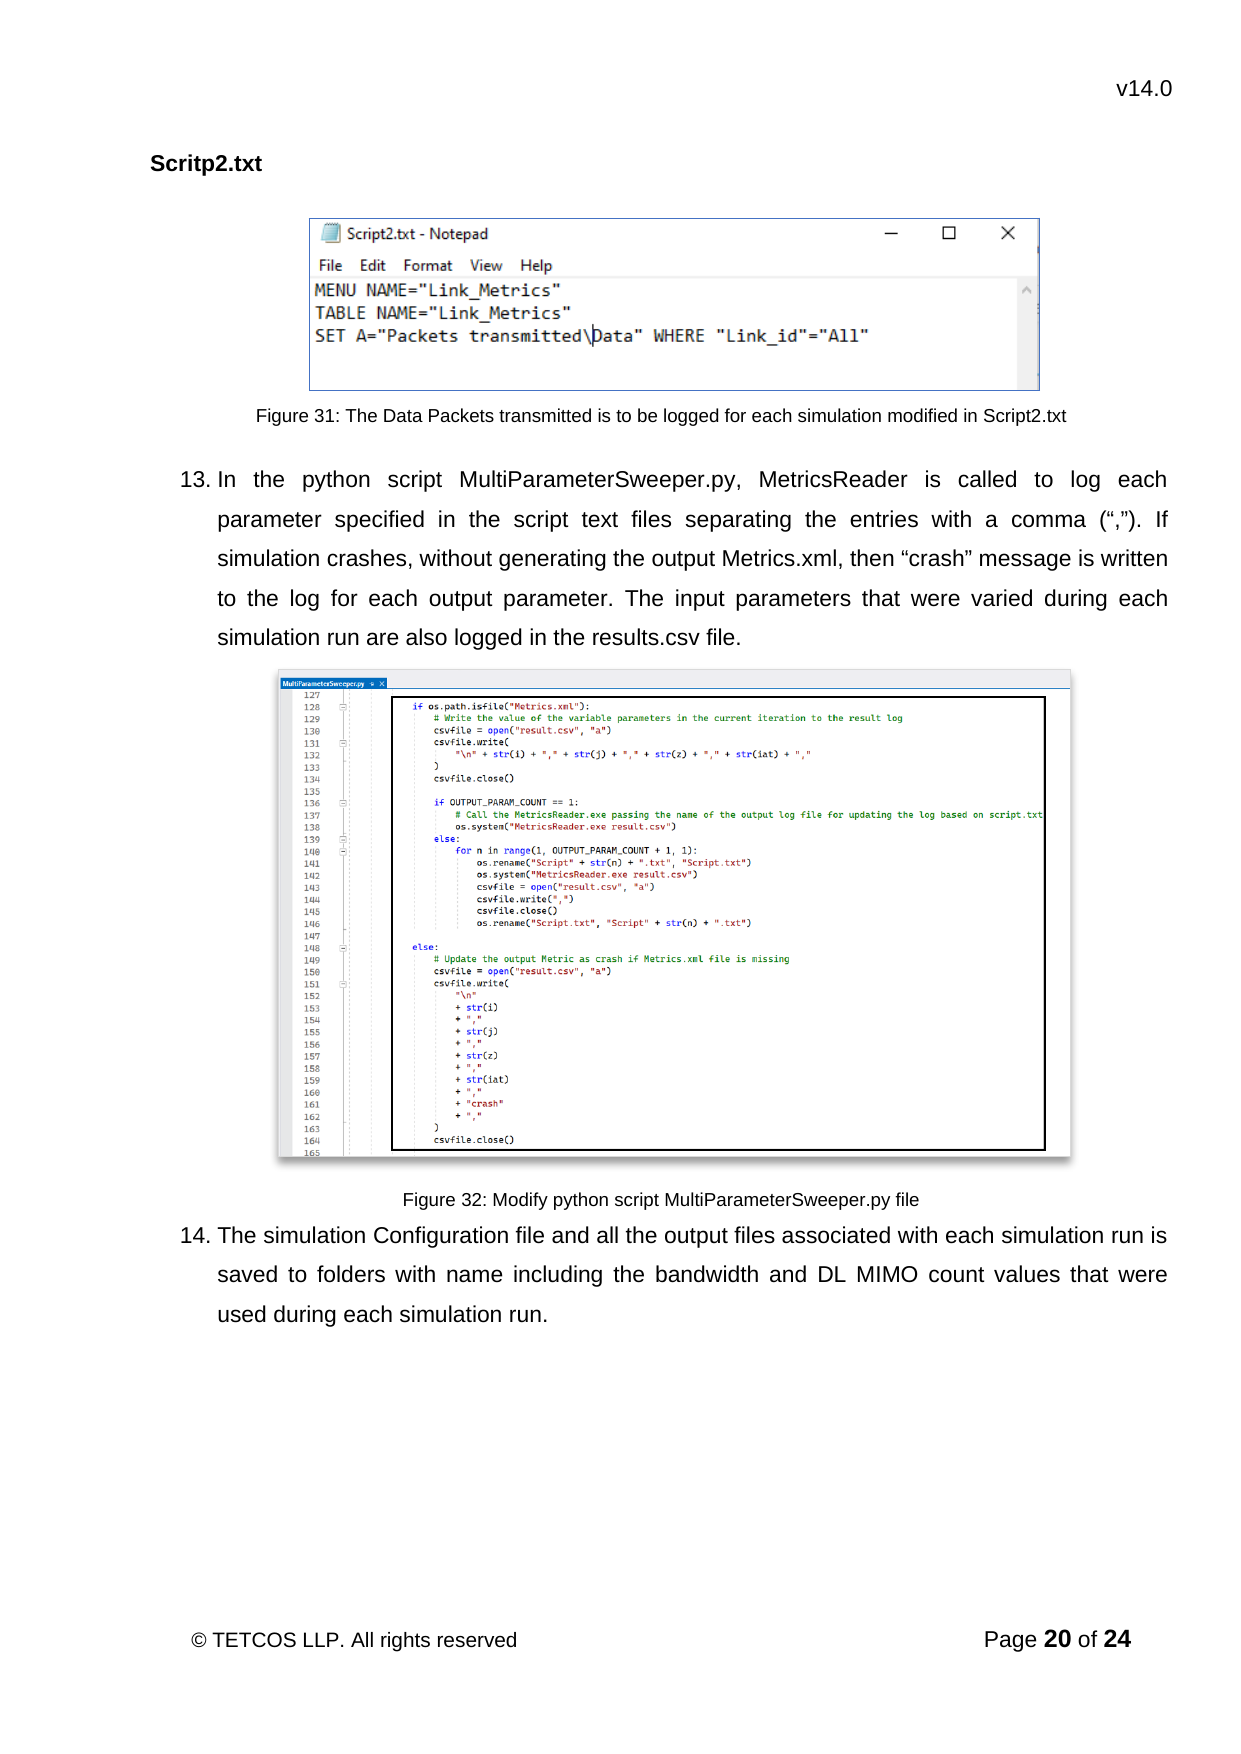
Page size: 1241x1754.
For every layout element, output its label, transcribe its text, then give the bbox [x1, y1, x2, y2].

list In the python script MultiParameterSweeper.py, MetricsReader is called to log each parameter specified in the script text files separating the entries with a comma (“,”). If simulation crashes, without generating the output Metrics.xml, then “crash” message is written to the log for each output parameter. The input parameters that were varied during each simulation run are also logged in the results.csv file. [179, 466, 1169, 650]
text Scritp2.txt [150, 150, 1169, 176]
list The simulation Configuration file and all the output files associated with each simulation run is saved to folders with name including the bandwidth and DL MIMO count values that were used during each simulation run. [179, 1222, 1169, 1327]
picture [310, 219, 1039, 390]
text Figure 32: Modify python script MultiParameterSweeper.py file [150, 1189, 1172, 1211]
text Figure 31: The Data Packets transmitted is to be logged for each simulation modified in Script2.txt [150, 404, 1172, 426]
picture [279, 670, 1070, 1156]
